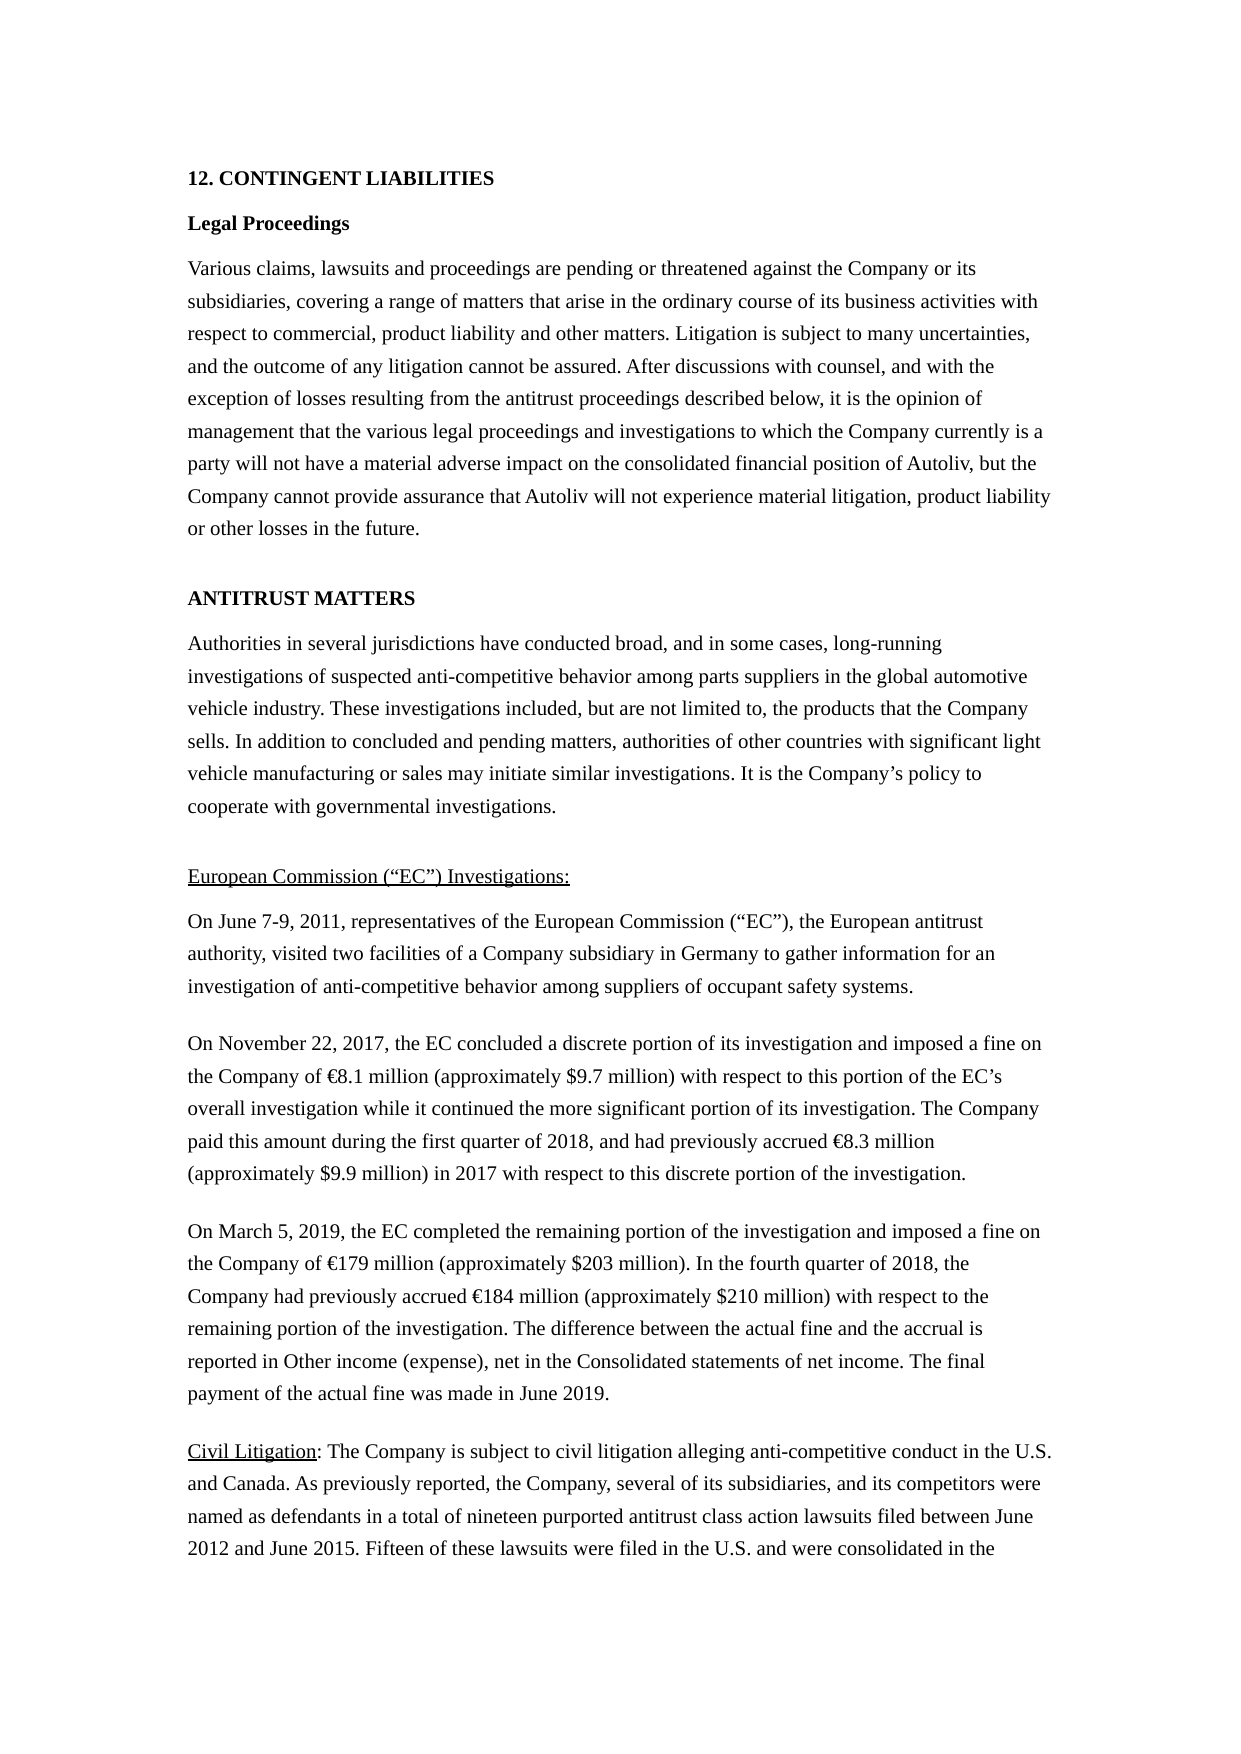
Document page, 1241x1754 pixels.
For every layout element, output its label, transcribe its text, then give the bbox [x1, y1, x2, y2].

text 12. CONTINGENT LIABILITIES [187, 162, 1053, 194]
text Various claims, lawsuits and proceedings are pending or threatened against the Company or its subsidiaries, covering a range of matters that arise in the ordinary course of its business activities with respect to commercial, product liability and other matters. Litigation is subject to many uncertainties, and the outcome of any litigation cannot be assured. After discussions with counsel, and with the exception of losses resulting from the antitrust proceedings described below, it is the opinion of management that the various legal proceedings and investigations to which the Company currently is a party will not have a material adverse impact on the consolidated financial position of Autoliv, but the Company cannot provide assurance that Autoliv will not experience material litigation, product liability or other losses in the future. [187, 252, 1053, 544]
text On June 7-9, 2011, representatives of the European Commission (“EC”), the European antitrust authority, visited two facilities of a Company subsidiary in Germany to gather information for an investigation of anti-competitive behavior among suppliers of occupant safety systems. [187, 904, 1053, 1002]
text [187, 1434, 1053, 1564]
text On March 5, 2019, the EC completed the remaining portion of the investigation and imposed a fine on the Company of €179 million (approximately $203 million). In the fourth quarter of 2018, the Company had previously accrued €184 million (approximately $210 million) with respect to the remaining portion of the investigation. The difference between the actual fine and the accrual is reported in Other income (expense), net in the Consolidated statements of net income. The final payment of the actual fine was made in June 2019. [187, 1214, 1053, 1409]
text Legal Proceedings [187, 207, 1053, 239]
text On November 22, 2017, the EC concluded a discrete portion of its investigation and imposed a fine on the Company of €8.1 million (approximately $9.7 million) with respect to this portion of the EC’s overall investigation while it continued the more significant portion of its investigation. The Company paid this amount during the first quarter of 2018, and had previously accrued €8.3 million (approximately $9.9 million) in 2017 with respect to this discrete portion of the investigation. [187, 1027, 1053, 1189]
text European Commission (“EC”) Investigations: [187, 859, 1053, 892]
text Authorities in several jurisdictions have conducted broad, and in some cases, long-running investigations of suspected anti-competitive behavior among parts suppliers in the global automotive vehicle industry. These investigations included, but are not limited to, the products that the Company sells. In addition to concluded and pending matters, authorities of other countries with significant light vehicle manufacturing or sales may initiate similar investigations. It is the Company’s policy to cooperate with governmental investigations. [187, 627, 1053, 822]
text ANTITRUST MATTERS [187, 582, 1053, 614]
